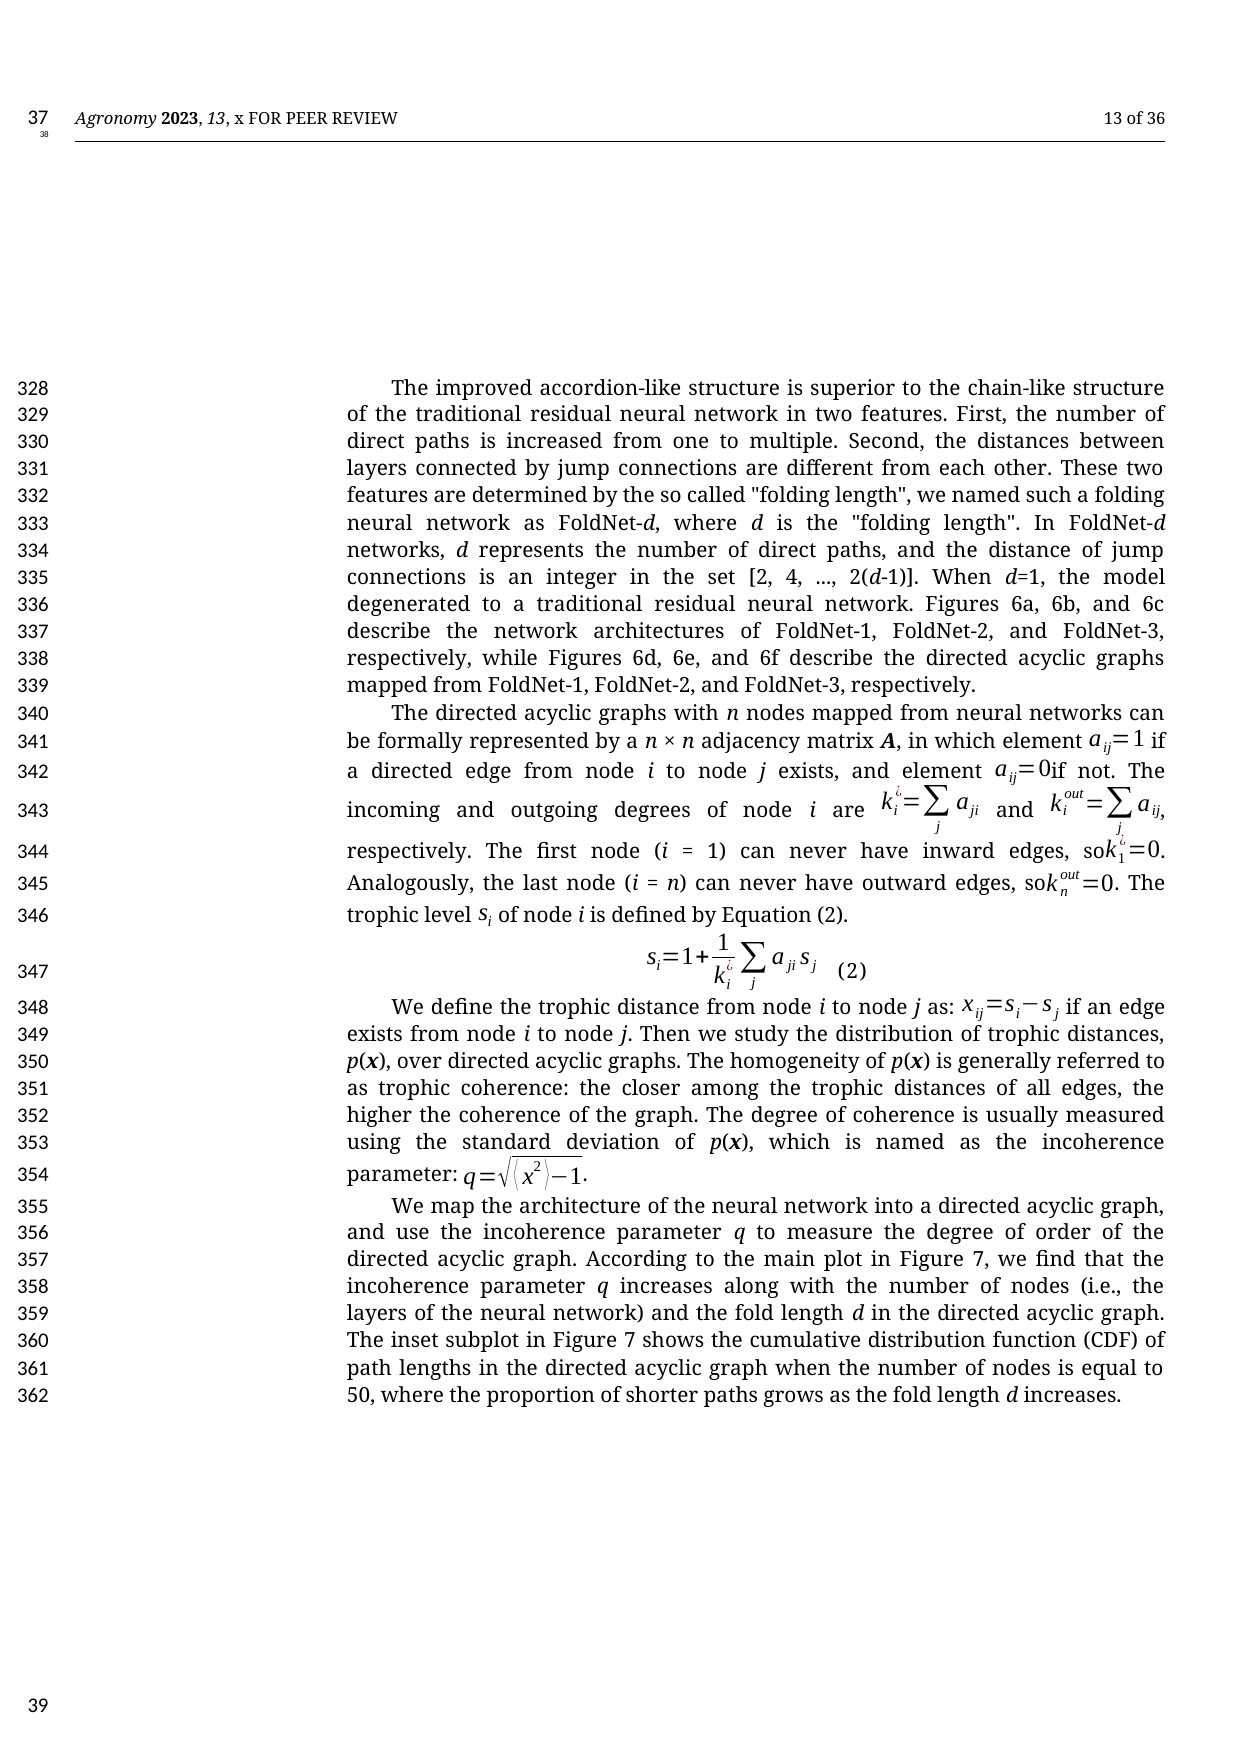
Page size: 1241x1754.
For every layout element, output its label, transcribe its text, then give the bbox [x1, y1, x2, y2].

text We map the architecture of the neural network into a directed acyclic graph, and use the incoherence parameter q to measure the degree of order of the directed acyclic graph. According to the main plot in Figure 7, we find that the incoherence parameter q increases along with the number of nodes (i.e., the layers of the neural network) and the fold length d in the directed acyclic graph. The inset subplot in Figure 7 shows the cumulative distribution function (CDF) of path lengths in the directed acyclic graph when the number of nodes is equal to 50, where the proportion of shorter paths grows as the fold length d increases. [347, 1192, 1165, 1408]
text We define the trophic distance from node i to node j as: if an edge exists from node i to node j. Then we study the distribution of trophic distances, p(x), over directed acyclic graphs. The homogeneity of p(x) is generally referred to as trophic coherence: the closer among the trophic distances of all edges, the higher the coherence of the graph. The degree of coherence is usually measured using the standard deviation of p(x), which is named as the incoherence parameter: . [347, 991, 1165, 1192]
text The directed acyclic graphs with n nodes mapped from neural networks can be formally represented by a n × n adjacency matrix A, in which element if a directed edge from node i to node j exists, and element if not. The incoming and outgoing degrees of node i are and , respectively. The first node (i = 1) can never have inward edges, so. Analogously, the last node (i = n) can never have outward edges, so. The trophic level of node i is defined by Equation (2). [347, 699, 1165, 930]
text (2) [347, 930, 1165, 991]
text The improved accordion-like structure is superior to the chain-like structure of the traditional residual neural network in two features. First, the number of direct paths is increased from one to multiple. Second, the distances between layers connected by jump connections are different from each other. These two features are determined by the so called "folding length", we named such a folding neural network as FoldNet-d, where d is the "folding length". In FoldNet-d networks, d represents the number of direct paths, and the distance of jump connections is an integer in the set [2, 4, ..., 2(d-1)]. When d=1, the model degenerated to a traditional residual neural network. Figures 6a, 6b, and 6c describe the network architectures of FoldNet-1, FoldNet-2, and FoldNet-3, respectively, while Figures 6d, 6e, and 6f describe the directed acyclic graphs mapped from FoldNet-1, FoldNet-2, and FoldNet-3, respectively. [347, 374, 1165, 699]
